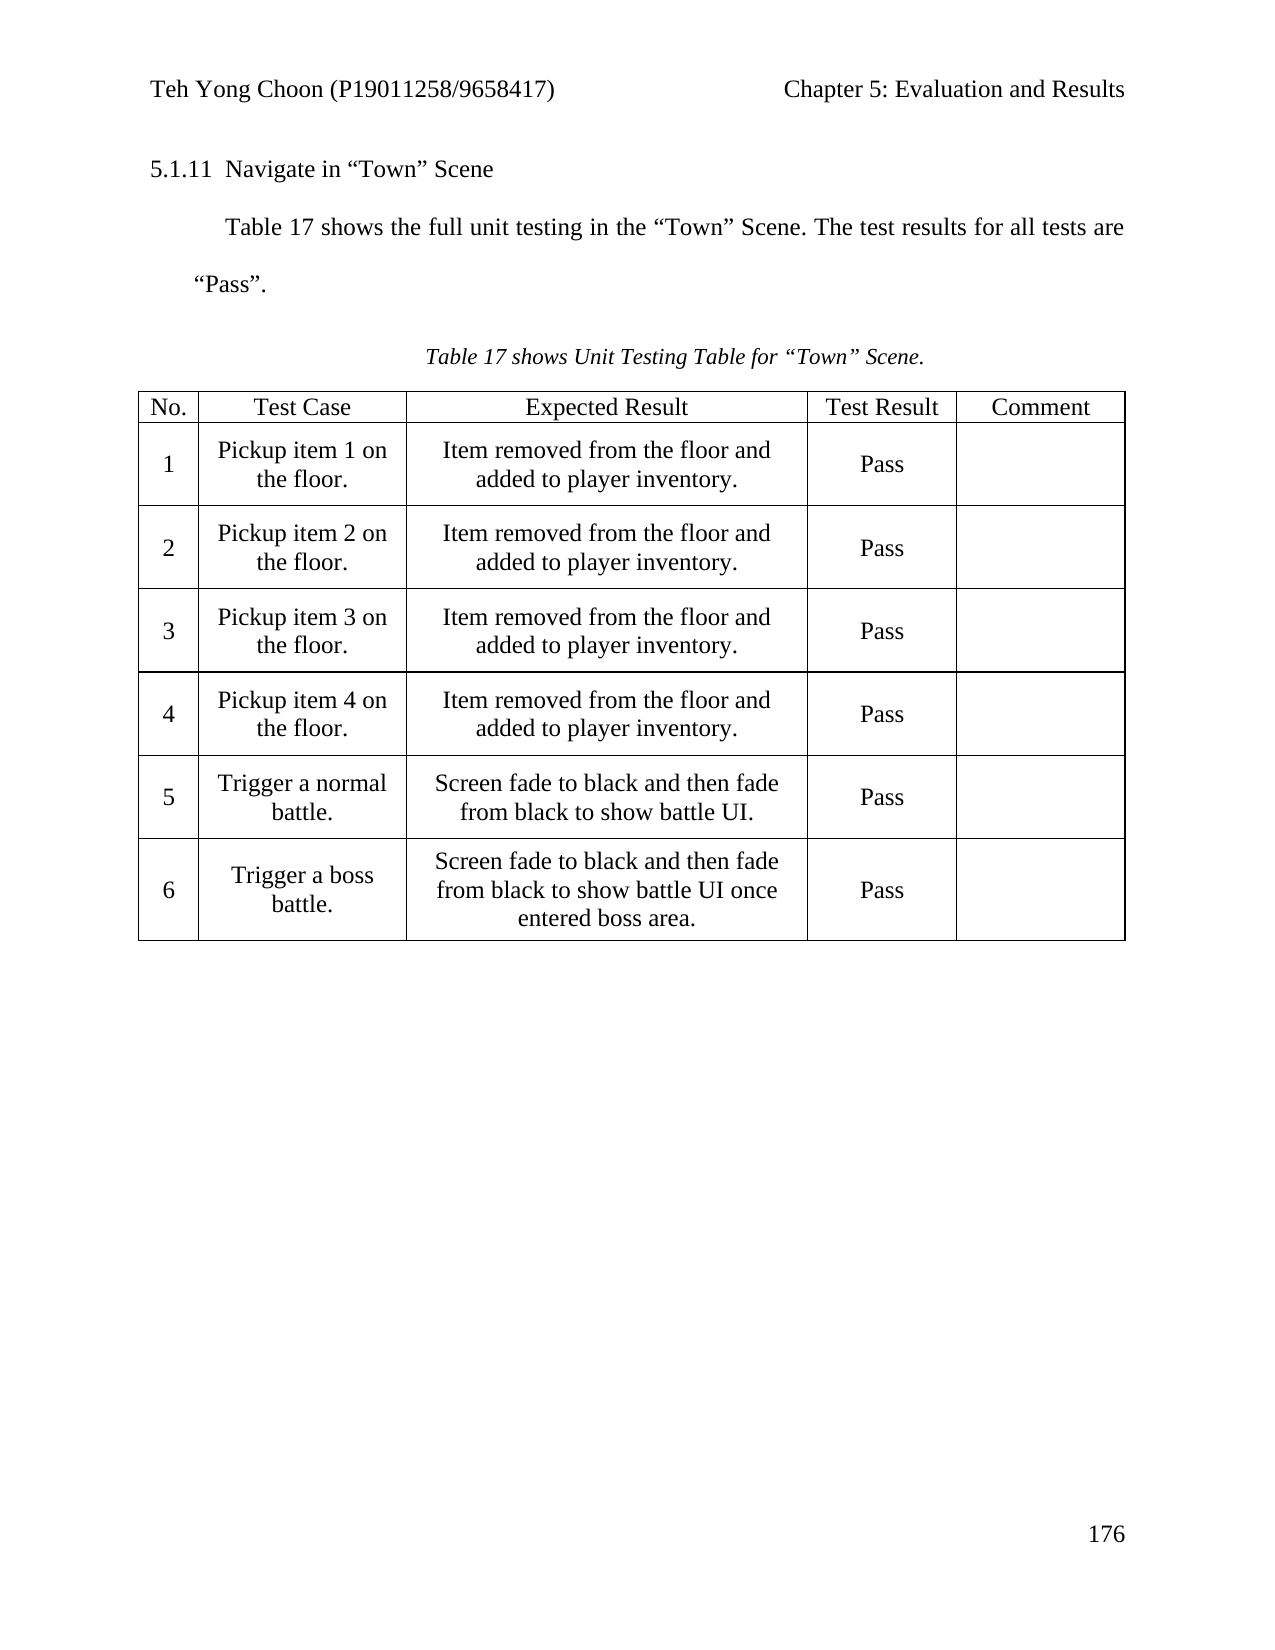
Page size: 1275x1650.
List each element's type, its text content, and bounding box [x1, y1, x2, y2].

table_cell [957, 756, 1124, 838]
table_cell 5 [139, 756, 198, 838]
table_cell Item removed from the floor and added to player inventory. [407, 673, 807, 755]
table_cell 6 [139, 839, 198, 939]
table_cell Pass [808, 839, 956, 939]
table_cell Trigger a normal battle. [199, 756, 406, 838]
table_cell [957, 673, 1124, 755]
table_cell Item removed from the floor and added to player inventory. [407, 423, 807, 505]
subtitle Navigate in “Town” Scene [150, 154, 1125, 183]
table_cell Pass [808, 506, 956, 588]
table_cell 2 [139, 506, 198, 588]
table_cell [957, 589, 1124, 671]
table_cell Pickup item 4 on the floor. [199, 673, 406, 755]
table_cell Item removed from the floor and added to player inventory. [407, 589, 807, 671]
table_header No. [139, 392, 198, 422]
table_cell [957, 839, 1124, 939]
table_cell 1 [139, 423, 198, 505]
table_cell Pass [808, 756, 956, 838]
table_cell Screen fade to black and then fade from black to show battle UI. [407, 756, 807, 838]
table_cell [957, 423, 1124, 505]
table_header Test Result [808, 392, 956, 422]
table_cell Item removed from the floor and added to player inventory. [407, 506, 807, 588]
table_header Test Case [199, 392, 406, 422]
table_cell 3 [139, 589, 198, 671]
table_cell Pass [808, 673, 956, 755]
table_cell Trigger a boss battle. [199, 839, 406, 939]
table_cell Pickup item 1 on the floor. [199, 423, 406, 505]
table_header Expected Result [407, 392, 807, 422]
table_cell 4 [139, 673, 198, 755]
table_header Comment [957, 392, 1124, 422]
table_cell Pickup item 3 on the floor. [199, 589, 406, 671]
table_cell Pickup item 2 on the floor. [199, 506, 406, 588]
table_cell Screen fade to black and then fade from black to show battle UI once entered boss area. [407, 839, 807, 939]
table_cell [957, 506, 1124, 588]
text Table 17 shows the full unit testing in the “Town” Scene. The test results for all tests are “Pass”. [194, 212, 1125, 298]
table_cell Pass [808, 423, 956, 505]
table_cell Pass [808, 589, 956, 671]
